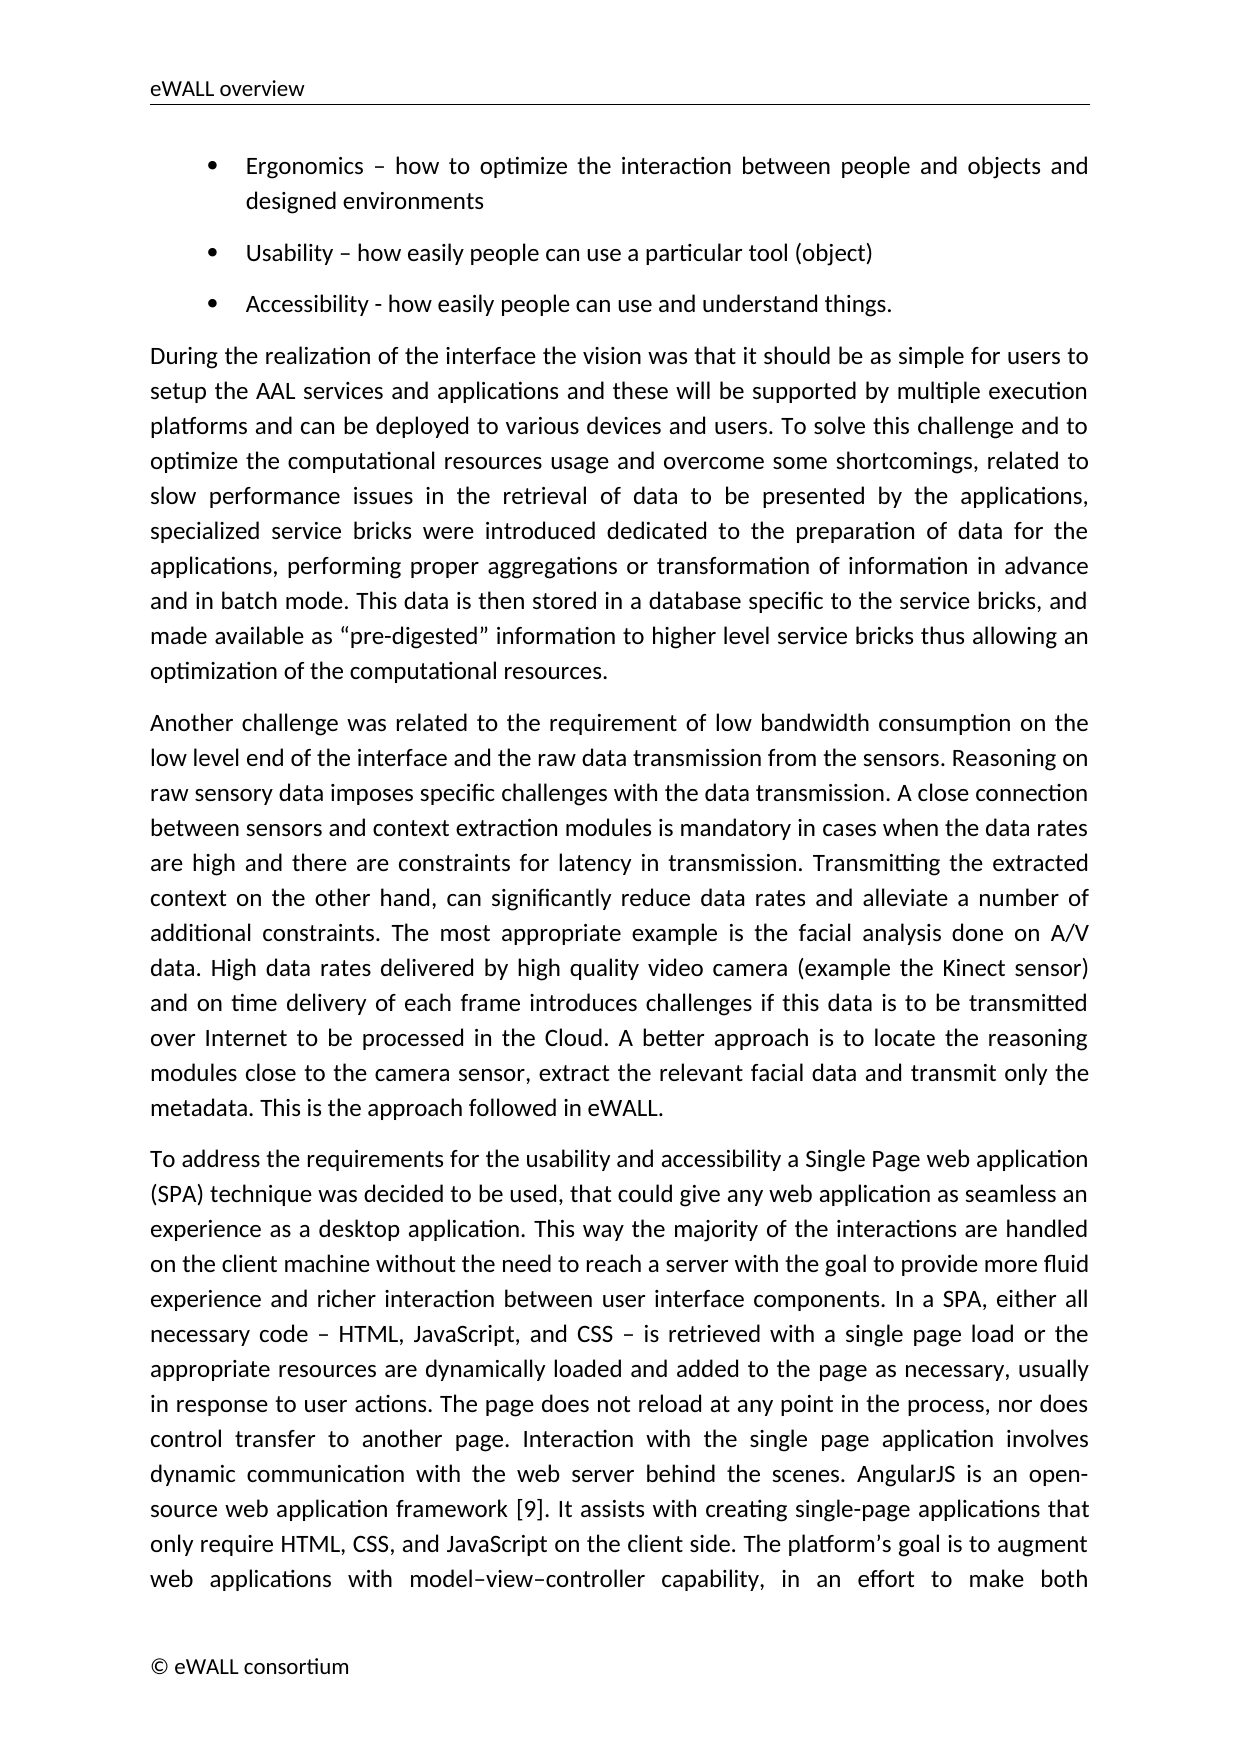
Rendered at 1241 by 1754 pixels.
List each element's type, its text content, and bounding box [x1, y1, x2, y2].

list Accessibility - how easily people can use and understand things. [208, 288, 1090, 319]
list Ergonomics – how to optimize the interaction between people and objects and designed environments [208, 150, 1090, 216]
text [150, 1143, 1090, 1594]
text During the realization of the interface the vision was that it should be as simple for users to setup the AAL services and applications and these will be supported by multiple execution platforms and can be deployed to various devices and users. To solve this challenge and to optimize the computational resources usage and overcome some shortcomings, related to slow performance issues in the retrieval of data to be presented by the applications, specialized service bricks were introduced dedicated to the preparation of data for the applications, performing proper aggregations or transformation of information in advance and in batch mode. This data is then stored in a database specific to the service bricks, and made available as “pre-digested” information to higher level service bricks thus allowing an optimization of the computational resources. [150, 340, 1090, 686]
text Another challenge was related to the requirement of low bandwidth consumption on the low level end of the interface and the raw data transmission from the sensors. Reasoning on raw sensory data imposes specific challenges with the data transmission. A close connection between sensors and context extraction modules is mandatory in cases when the data rates are high and there are constraints for latency in transmission. Transmitting the extracted context on the other hand, can significantly reduce data rates and alleviate a number of additional constraints. The most appropriate example is the facial analysis done on A/V data. High data rates delivered by high quality video camera (example the Kinect sensor) and on time delivery of each frame introduces challenges if this data is to be transmitted over Internet to be processed in the Cloud. A better approach is to locate the reasoning modules close to the camera sensor, extract the relevant facial data and transmit only the metadata. This is the approach followed in eWALL. [150, 707, 1090, 1122]
list Usability – how easily people can use a particular tool (object) [208, 237, 1090, 267]
